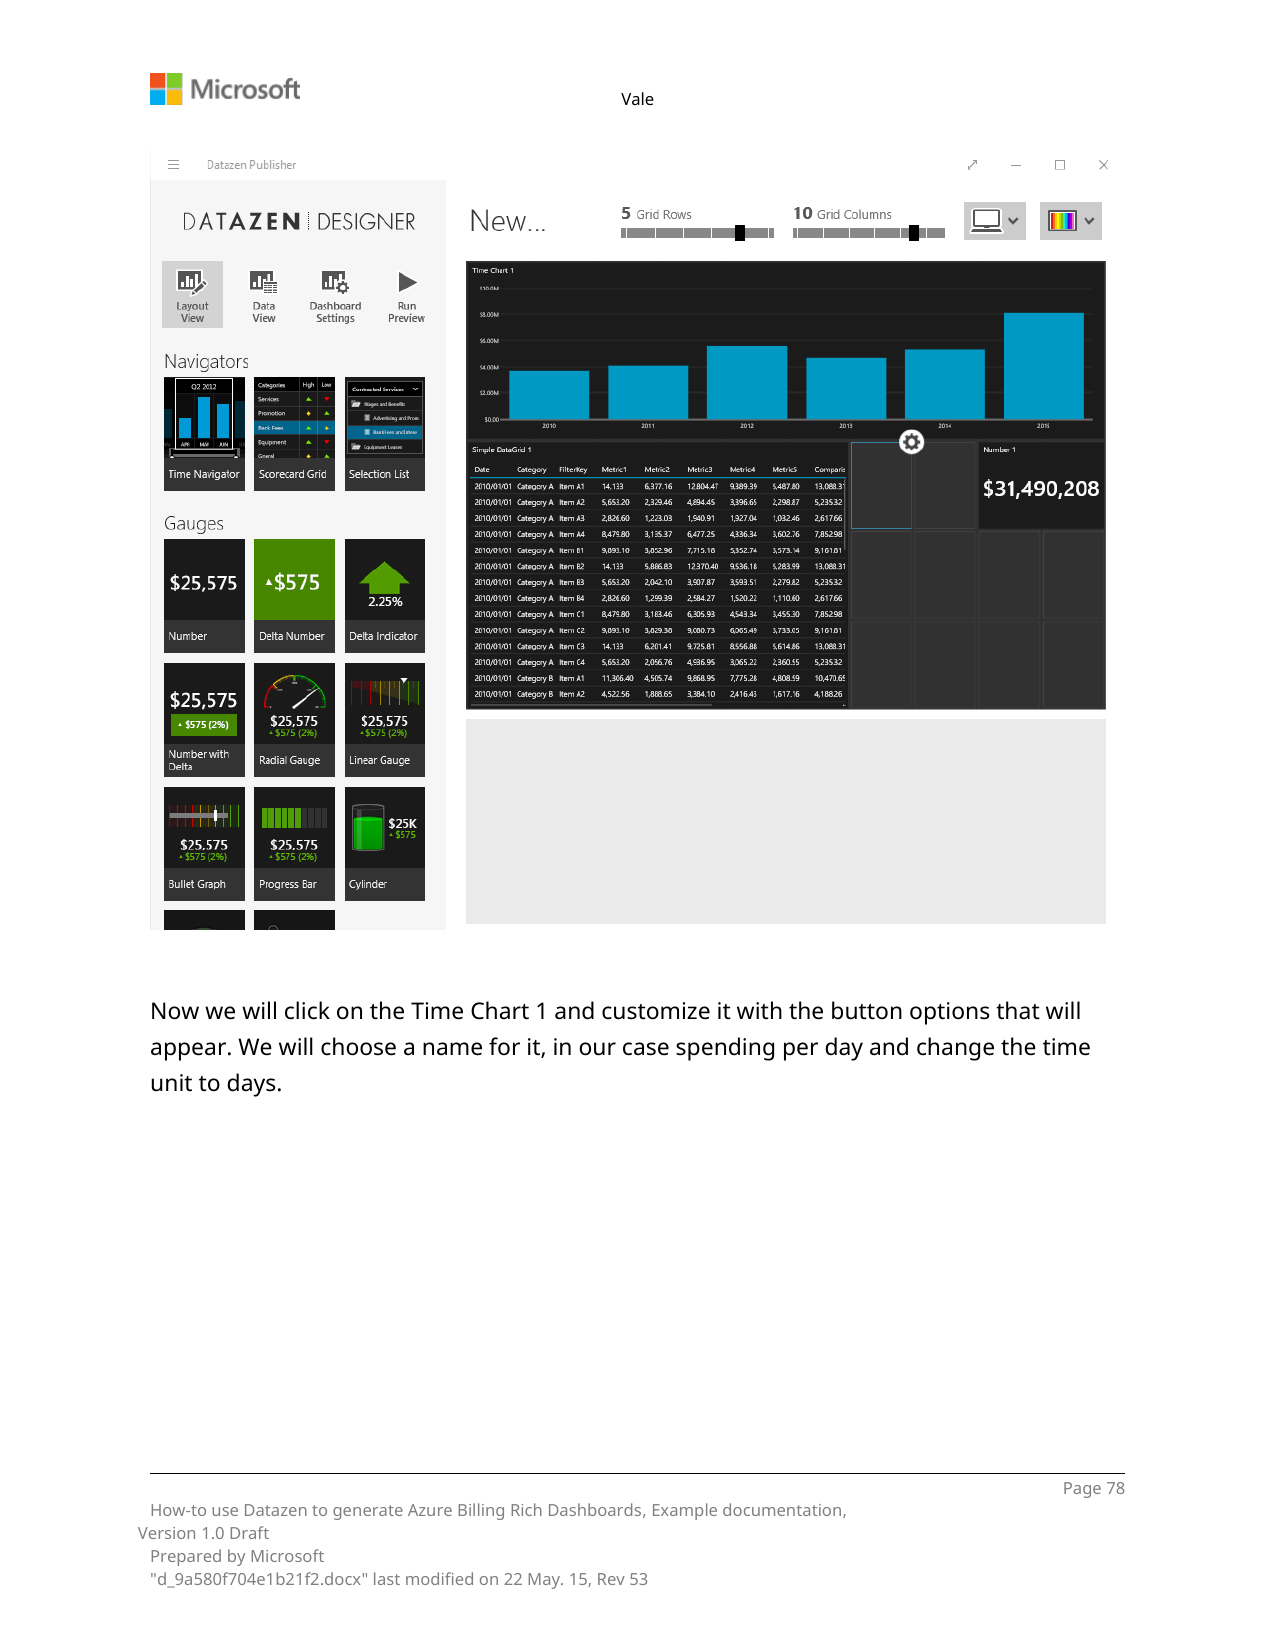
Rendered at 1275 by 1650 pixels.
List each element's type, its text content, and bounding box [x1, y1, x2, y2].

picture [150, 73, 300, 106]
text Now we will click on the Time Chart 1 and customize it with the button options that will appear. We will choose a name for it, in our case spending per day and change the time unit to days. [150, 995, 1125, 1098]
picture [150, 150, 1125, 930]
